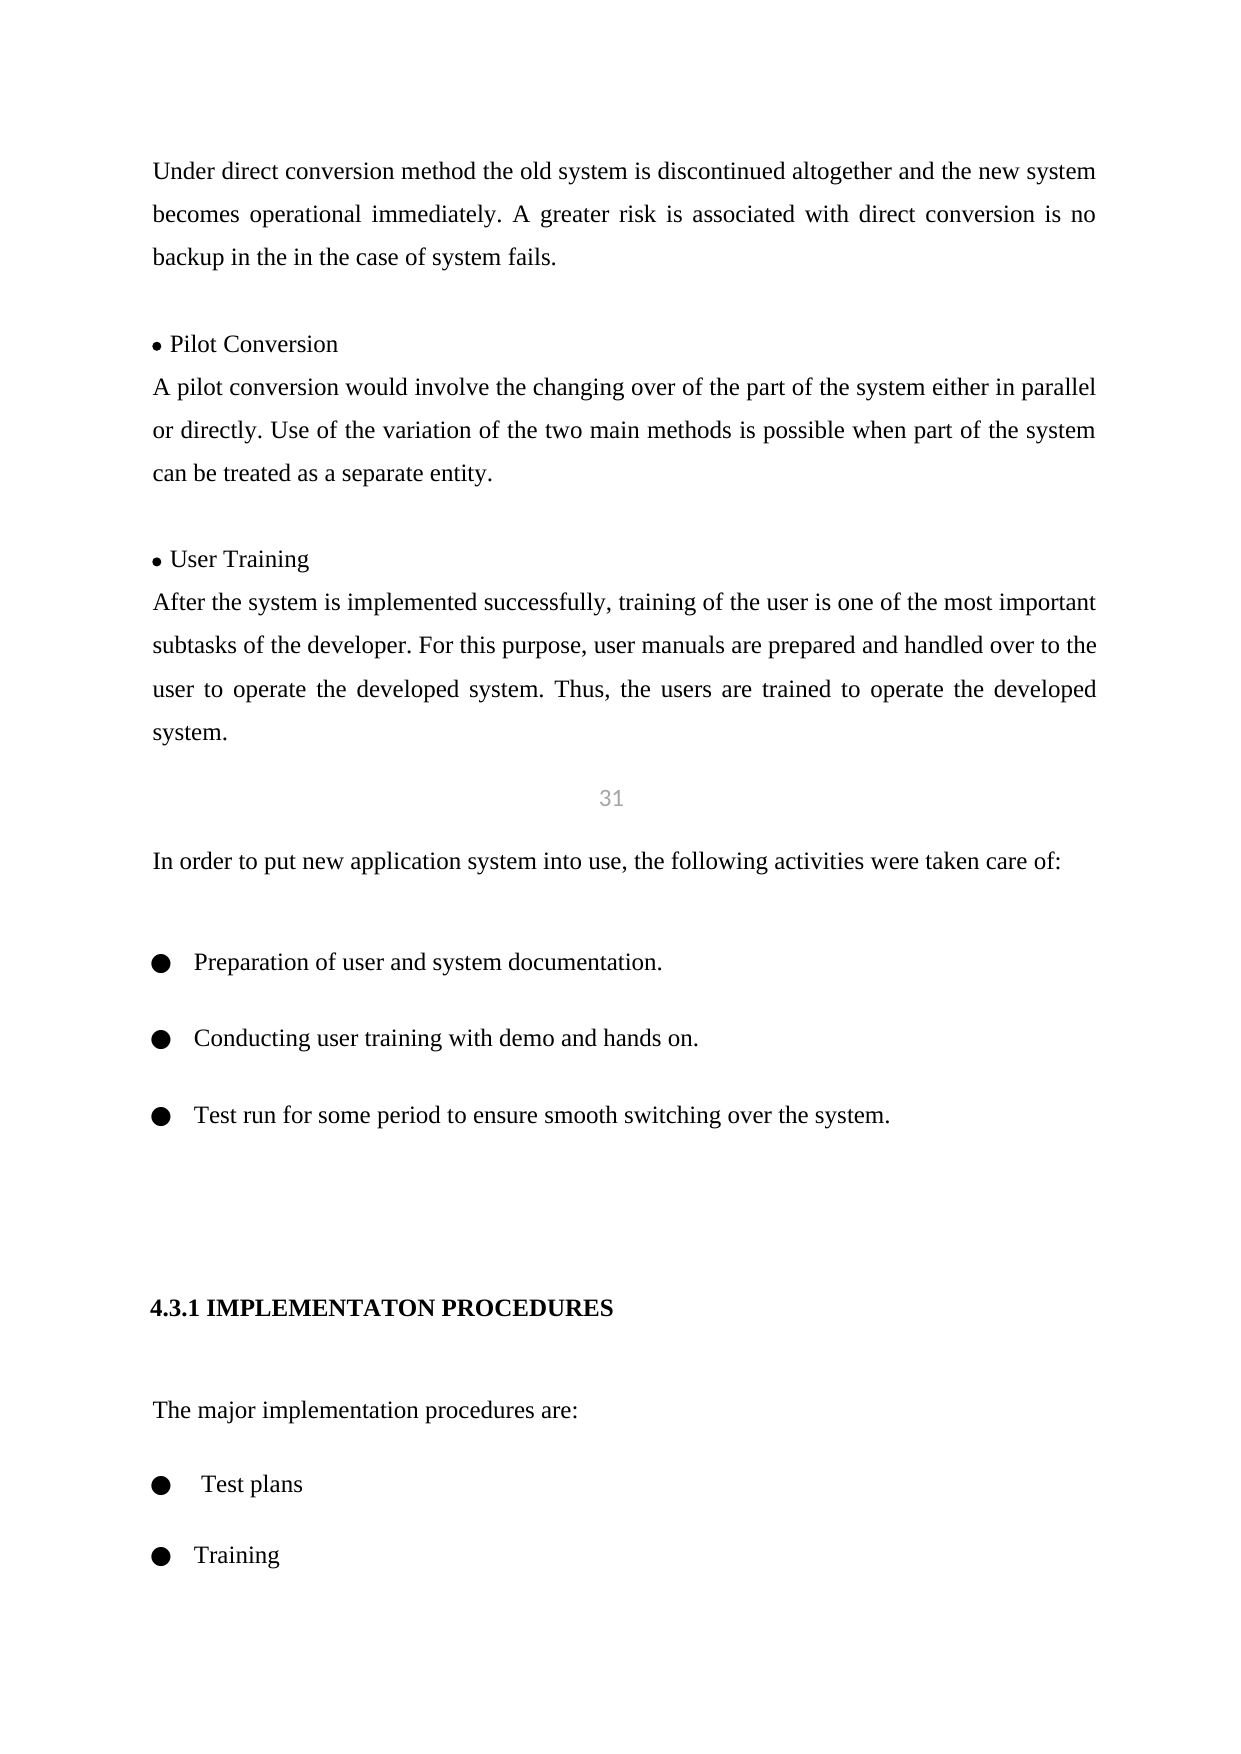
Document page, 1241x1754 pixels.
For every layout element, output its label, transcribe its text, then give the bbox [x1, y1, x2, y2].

text User Training [152, 544, 1098, 573]
list Test run for some period to ensure smooth switching over the system. [150, 1087, 1098, 1138]
list Test plans [150, 1455, 1098, 1506]
list Preparation of user and system documentation. [150, 933, 1098, 984]
text Under direct conversion method the old system is discontinued altogether and the new system becomes operational immediately. A greater risk is associated with direct conversion is no backup in the in the case of system fails. [152, 156, 1098, 271]
text A pilot conversion would involve the changing over of the part of the system either in parallel or directly. Use of the variation of the two main methods is possible when part of the system can be treated as a separate entity. [152, 372, 1098, 487]
text In order to put new application system into use, the following activities were taken care of: [152, 846, 1098, 875]
text 4.3.1 IMPLEMENTATON PROCEDURES [150, 1293, 1098, 1322]
text After the system is implemented successfully, training of the user is one of the most important subtasks of the developer. For this purpose, user manuals are prepared and handled over to the user to operate the developed system. Thus, the users are trained to operate the developed system. [152, 587, 1098, 746]
text Pilot Conversion [152, 329, 1098, 357]
list Conducting user training with demo and hands on. [150, 1010, 1098, 1061]
text The major implementation procedures are: [152, 1395, 1098, 1423]
list Training [150, 1527, 1098, 1578]
